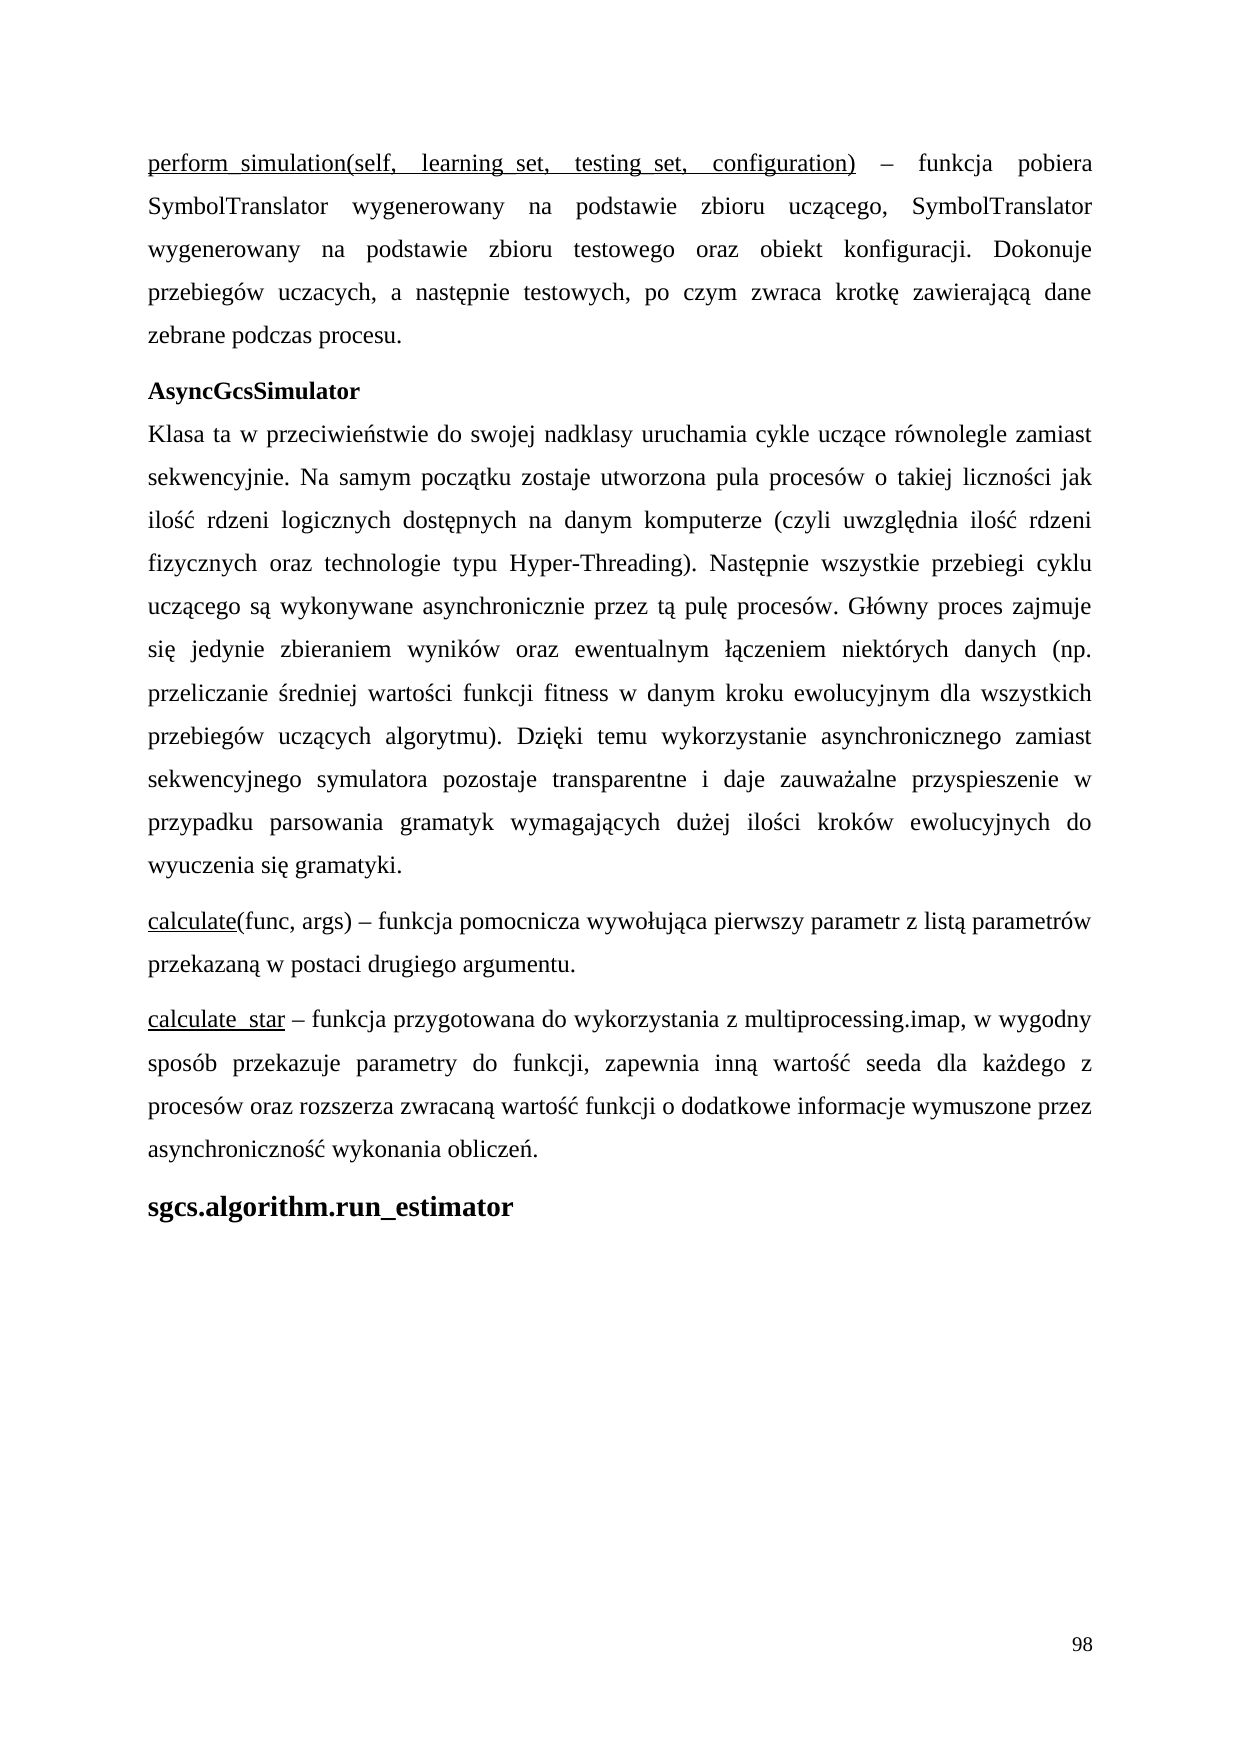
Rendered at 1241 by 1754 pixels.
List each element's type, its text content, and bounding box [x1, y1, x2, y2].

text calculate_star – funkcja przygotowana do wykorzystania z multiprocessing.imap, w wygodny sposób przekazuje parametry do funkcji, zapewnia inną wartość seeda dla każdego z procesów oraz rozszerza zwracaną wartość funkcji o dodatkowe informacje wymuszone przez asynchroniczność wykonania obliczeń. [148, 1004, 1093, 1163]
text calculate(func, args) – funkcja pomocnicza wywołująca pierwszy parametr z listą parametrów przekazaną w postaci drugiego argumentu. [148, 906, 1093, 978]
text Klasa ta w przeciwieństwie do swojej nadklasy uruchamia cykle uczące równolegle zamiast sekwencyjnie. Na samym początku zostaje utworzona pula procesów o takiej liczności jak ilość rdzeni logicznych dostępnych na danym komputerze (czyli uwzględnia ilość rdzeni fizycznych oraz technologie typu Hyper-Threading). Następnie wszystkie przebiegi cyklu uczącego są wykonywane asynchronicznie przez tą pulę procesów. Główny proces zajmuje się jedynie zbieraniem wyników oraz ewentualnym łączeniem niektórych danych (np. przeliczanie średniej wartości funkcji fitness w danym kroku ewolucyjnym dla wszystkich przebiegów uczących algorytmu). Dzięki temu wykorzystanie asynchronicznego zamiast sekwencyjnego symulatora pozostaje transparentne i daje zauważalne przyspieszenie w przypadku parsowania gramatyk wymagających dużej ilości kroków ewolucyjnych do wyuczenia się gramatyki. [148, 419, 1093, 879]
text perform_simulation(self, learning_set, testing_set, configuration) – funkcja pobiera SymbolTranslator wygenerowany na podstawie zbioru uczącego, SymbolTranslator wygenerowany na podstawie zbioru testowego oraz obiekt konfiguracji. Dokonuje przebiegów uczacych, a następnie testowych, po czym zwraca krotkę zawierającą dane zebrane podczas procesu. [148, 148, 1093, 349]
text sgcs.algorithm.run_estimator [148, 1189, 1093, 1223]
text AsyncGcsSimulator [148, 376, 1093, 404]
